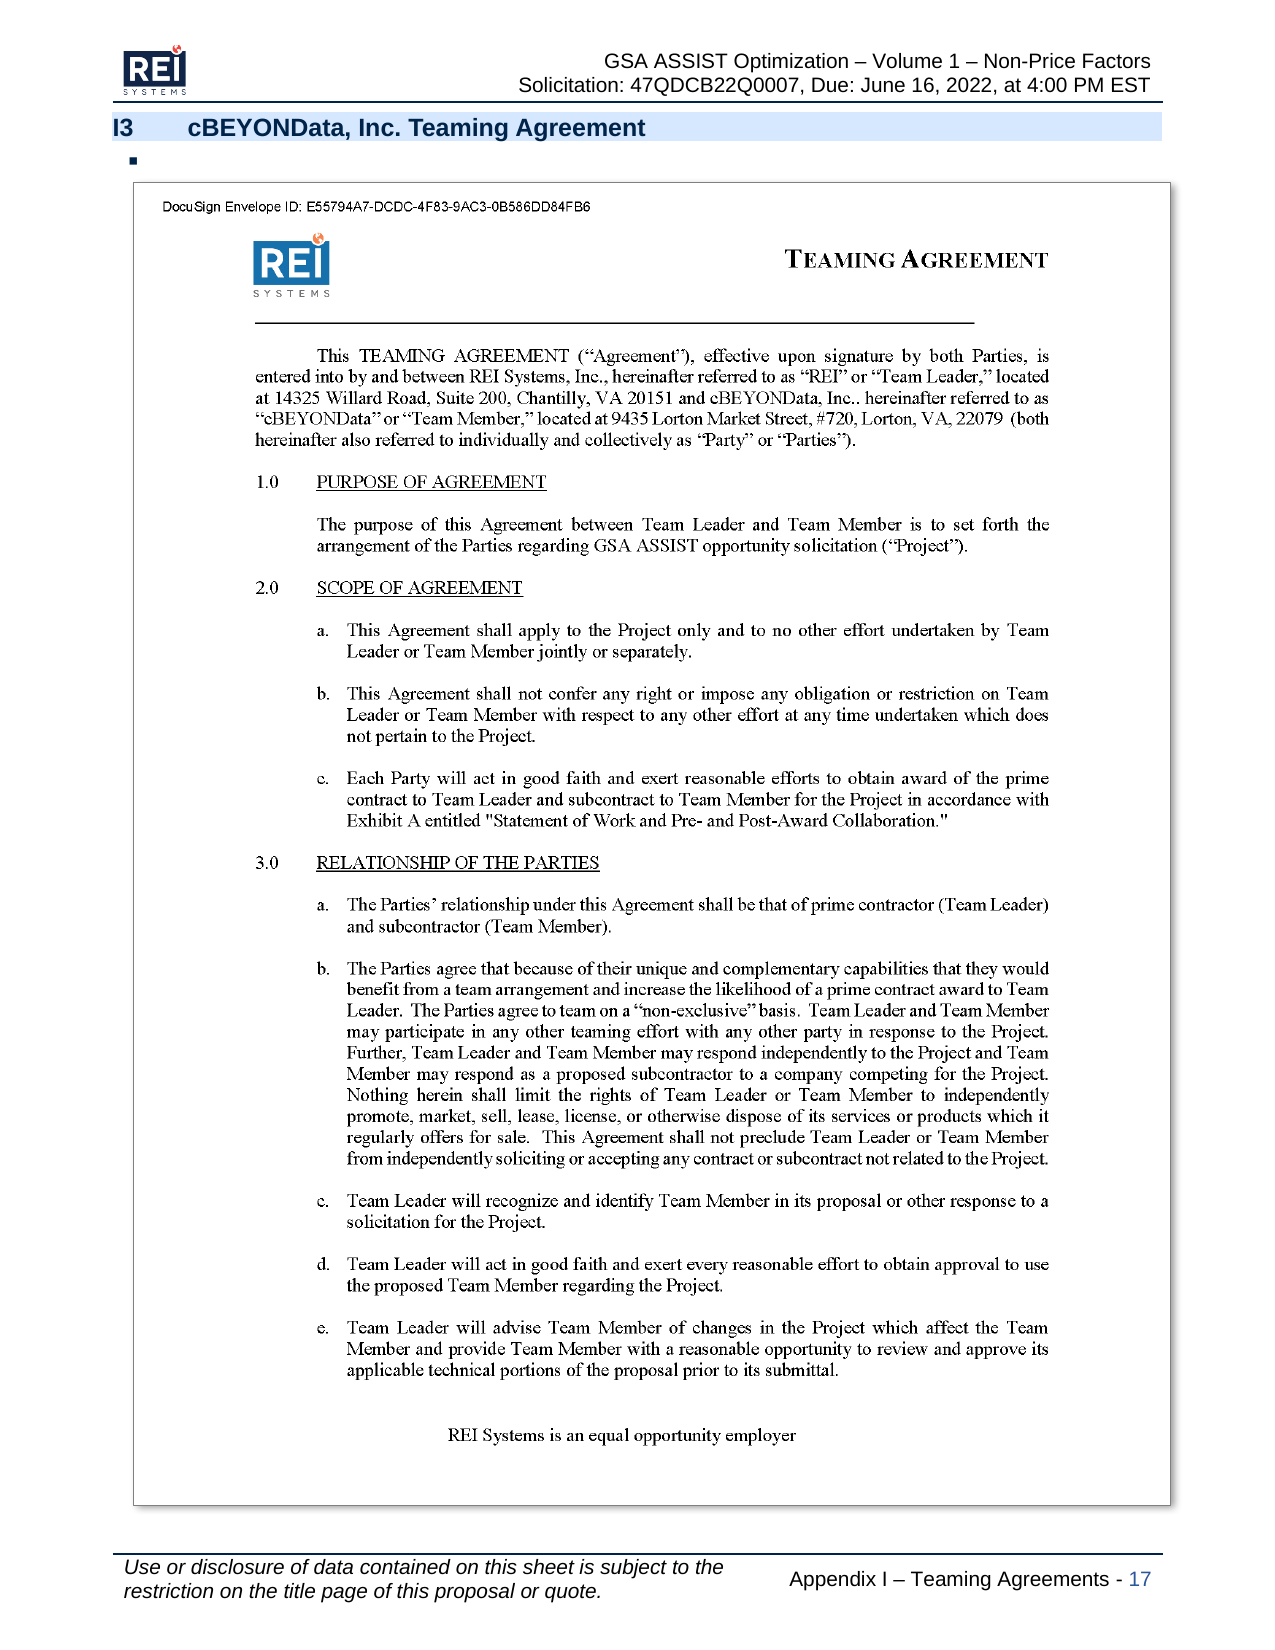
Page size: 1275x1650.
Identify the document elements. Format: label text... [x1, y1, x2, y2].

subtitle cBEYONData, Inc. Teaming Agreement [112, 112, 1162, 141]
picture [123, 45, 186, 95]
picture [134, 183, 1170, 1505]
